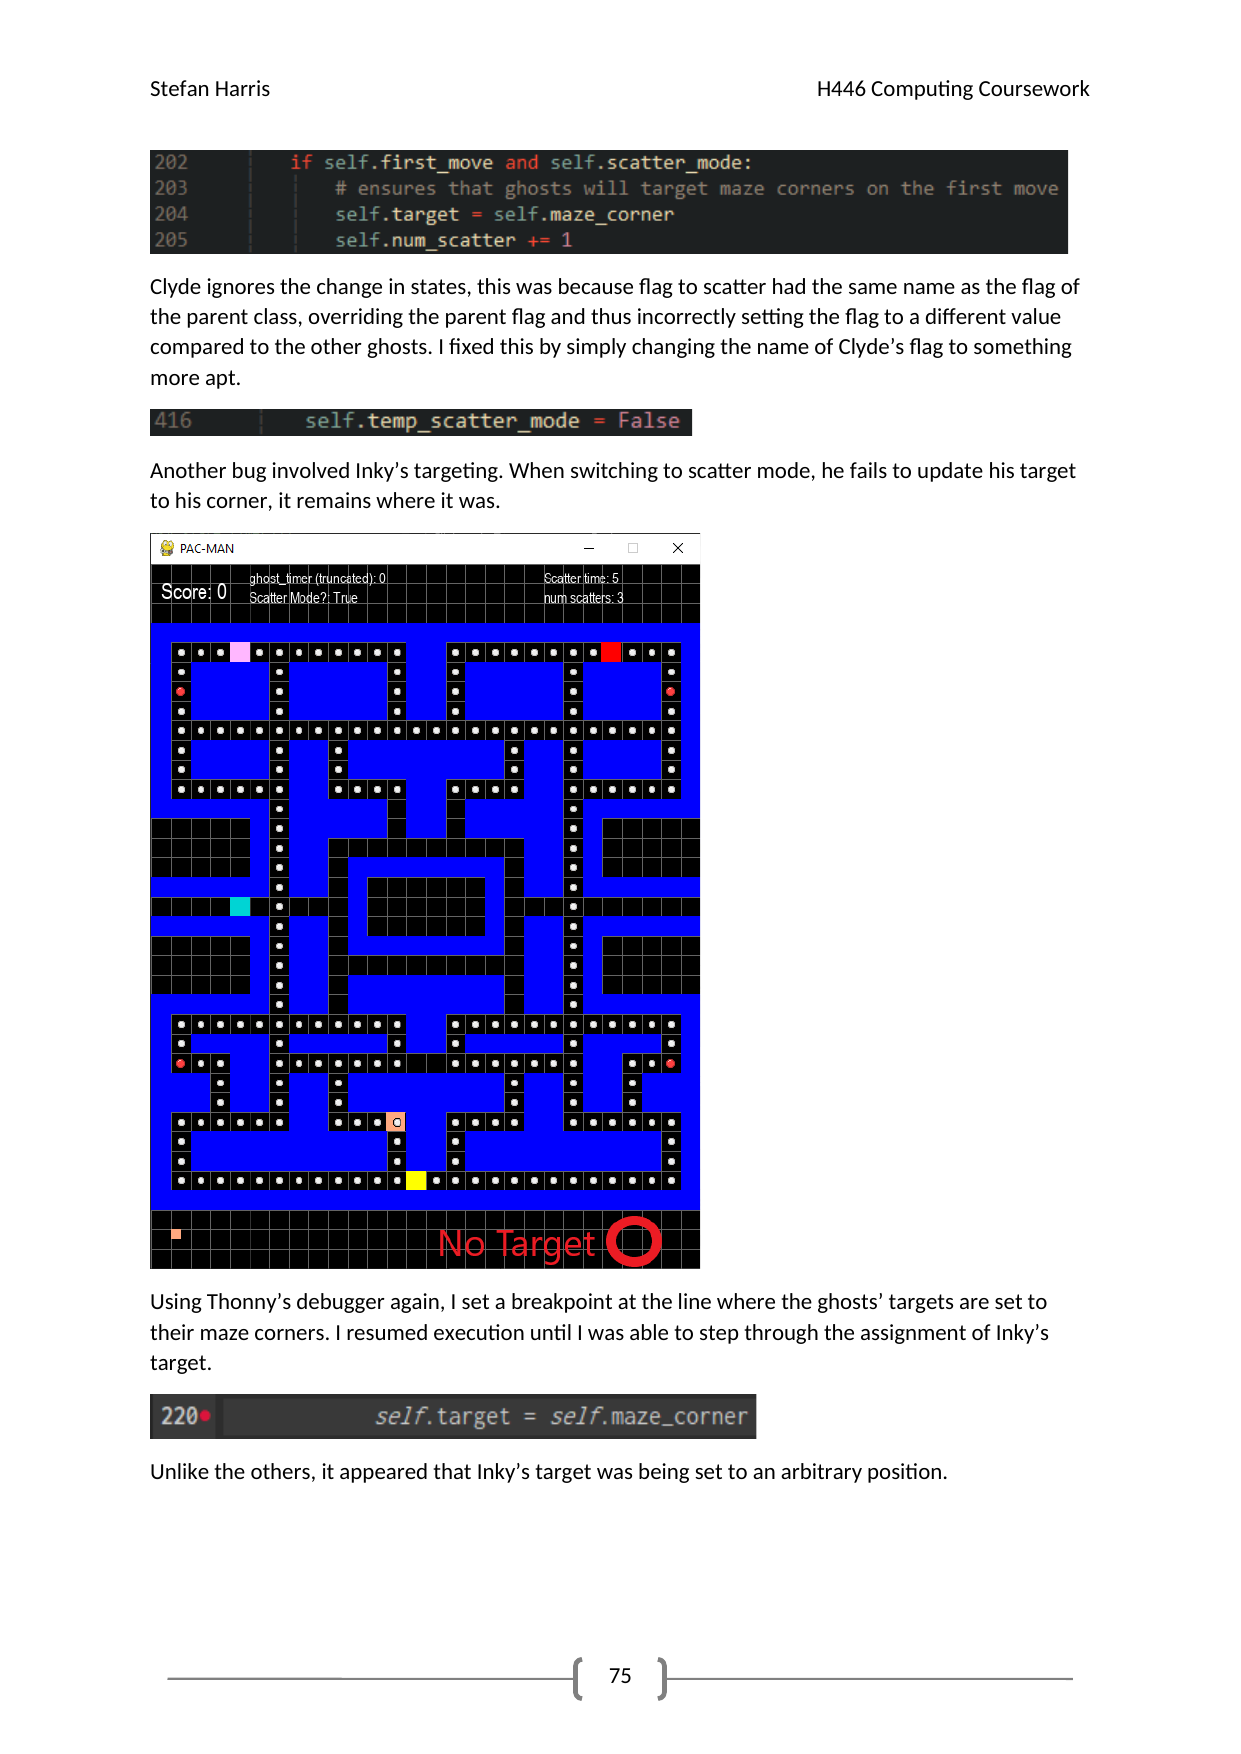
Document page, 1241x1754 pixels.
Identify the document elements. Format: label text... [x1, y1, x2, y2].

picture [150, 533, 700, 1269]
text Unlike the others, it appeared that Inky’s target was being set to an arbitrary position. [150, 1457, 1090, 1485]
text Using Thonny’s debugger again, I set a breakpoint at the line where the ghosts’ targets are set to their maze corners. I resumed execution until I was able to step through the assignment of Inky’s target. [150, 1287, 1090, 1376]
text Clyde ignores the change in states, this was because flag to scatter had the same name as the flag of the parent class, overriding the parent flag and thus incorrectly setting the flag to a different value compared to the other ghosts. I fixed this by simply changing the name of Clyde’s flag to something more apt. [150, 272, 1090, 391]
picture [150, 150, 1069, 254]
picture [150, 409, 693, 436]
text Another bug involved Inky’s targeting. When switching to scatter mode, he fails to update his target to his corner, it remains where it was. [150, 456, 1090, 514]
picture [150, 1394, 757, 1439]
